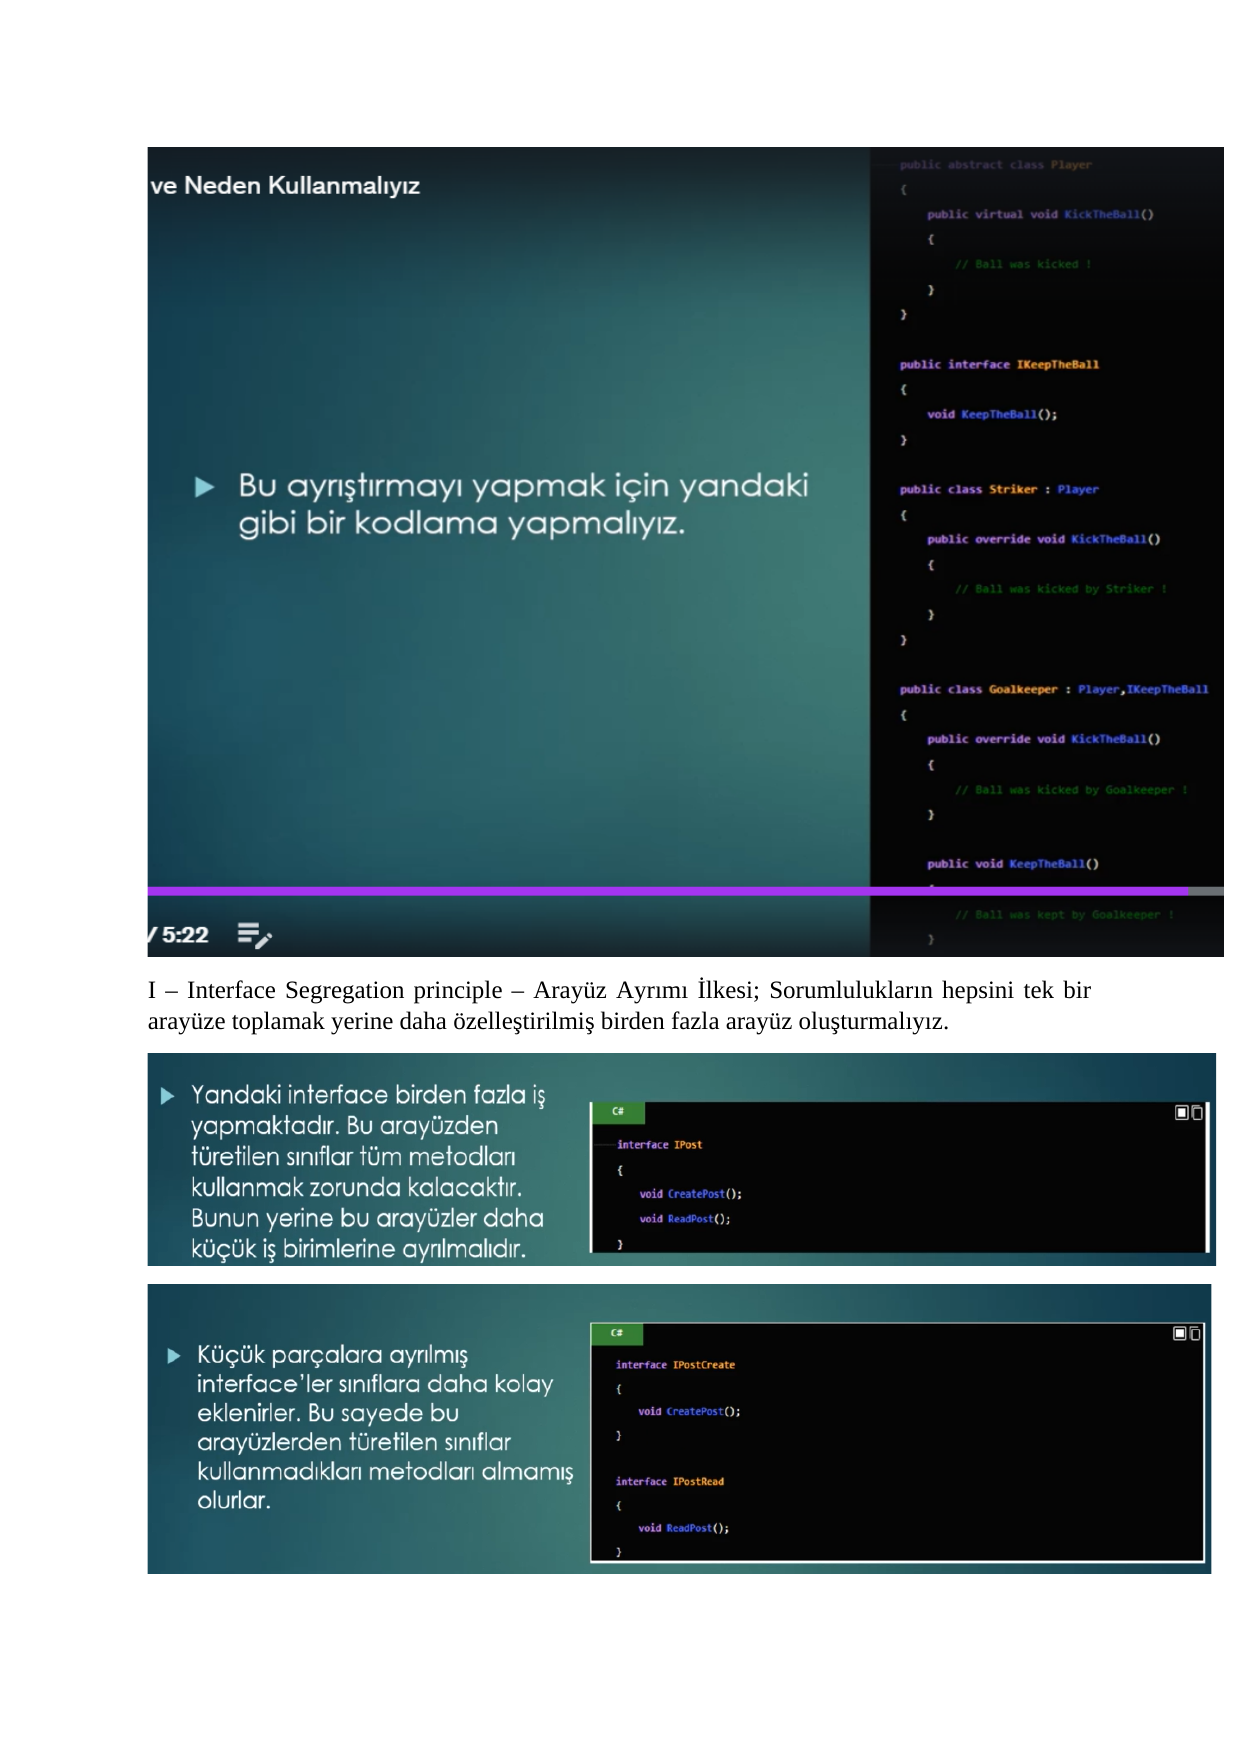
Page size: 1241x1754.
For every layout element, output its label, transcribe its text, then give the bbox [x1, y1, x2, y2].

picture [147, 147, 1224, 957]
picture [147, 1053, 1217, 1266]
text I – Interface Segregation principle – Arayüz Ayrımı İlkesi; Sorumlulukların hepsini tek bir arayüze toplamak yerine daha özelleştirilmiş birden fazla arayüz oluşturmalıyız. [148, 975, 1093, 1035]
picture [147, 1284, 1212, 1574]
